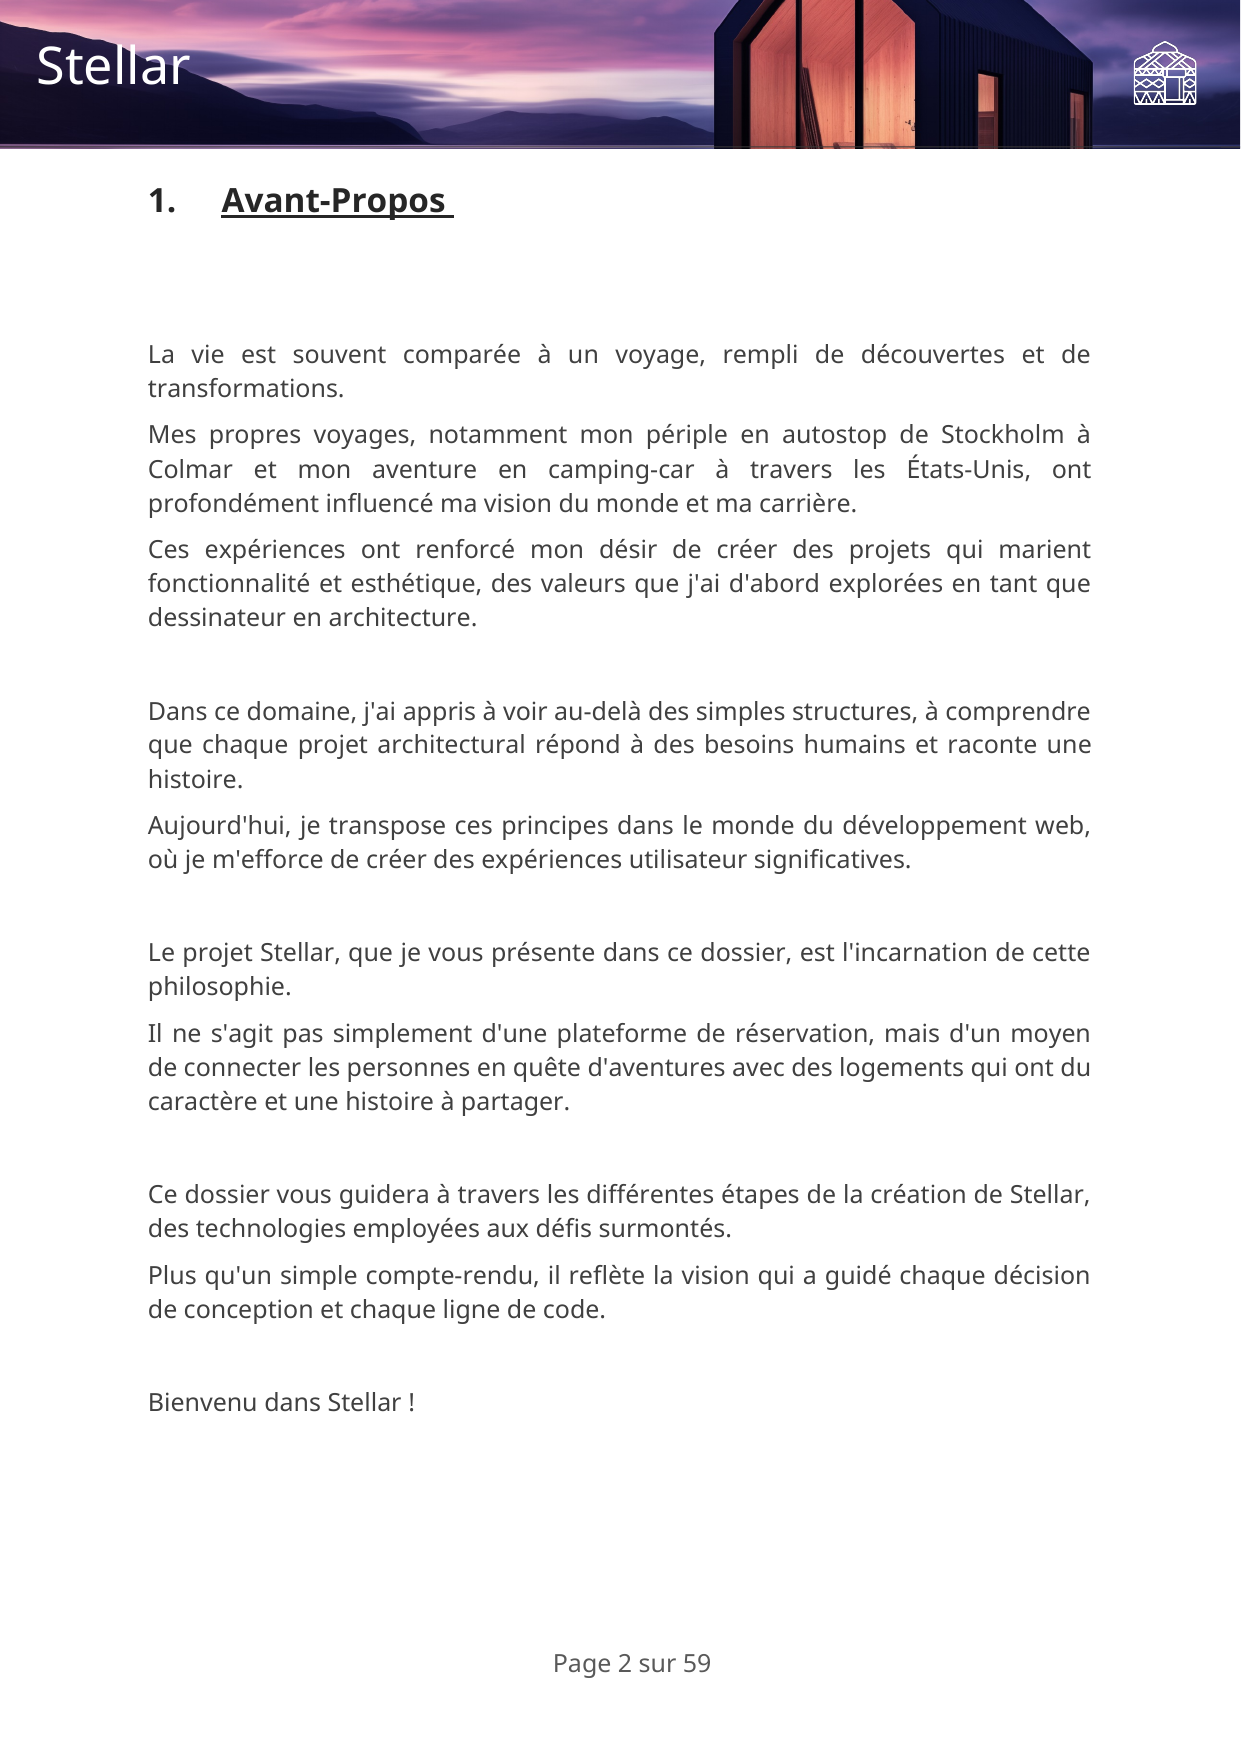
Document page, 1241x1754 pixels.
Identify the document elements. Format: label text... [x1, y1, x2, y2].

text Dans ce domaine, j'ai appris à voir au-delà des simples structures, à comprendre que chaque projet architectural répond à des besoins humains et raconte une histoire. [148, 693, 1092, 795]
text Bienvenu dans Stellar ! [148, 1385, 1092, 1419]
text Il ne s'agit pas simplement d'une plateforme de réservation, mais d'un moyen de connecter les personnes en quête d'aventures avec des logements qui ont du caractère et une histoire à partager. [148, 1016, 1092, 1118]
text Ce dossier vous guidera à travers les différentes étapes de la création de Stellar, des technologies employées aux défis surmontés. [148, 1177, 1092, 1245]
text Ces expériences ont renforcé mon désir de créer des projets qui marient fonctionnalité et esthétique, des valeurs que j'ai d'abord explorées en tant que dessinateur en architecture. [148, 532, 1092, 634]
text Plus qu'un simple compte-rendu, il reflète la vision qui a guidé chaque décision de conception et chaque ligne de code. [148, 1257, 1092, 1326]
text Le projet Stellar, que je vous présente dans ce dossier, est l'incarnation de cette philosophie. [148, 935, 1092, 1003]
subtitle Avant-Propos [148, 177, 1092, 223]
text Mes propres voyages, notamment mon périple en autostop de Stockholm à Colmar et mon aventure en camping-car à travers les États-Unis, ont profondément influencé ma vision du monde et ma carrière. [148, 417, 1092, 519]
picture [0, 0, 1241, 146]
text La vie est souvent comparée à un voyage, rempli de découvertes et de transformations. [148, 337, 1092, 405]
text Aujourd'hui, je transpose ces principes dans le monde du développement web, où je m'efforce de créer des expériences utilisateur significatives. [148, 808, 1092, 876]
